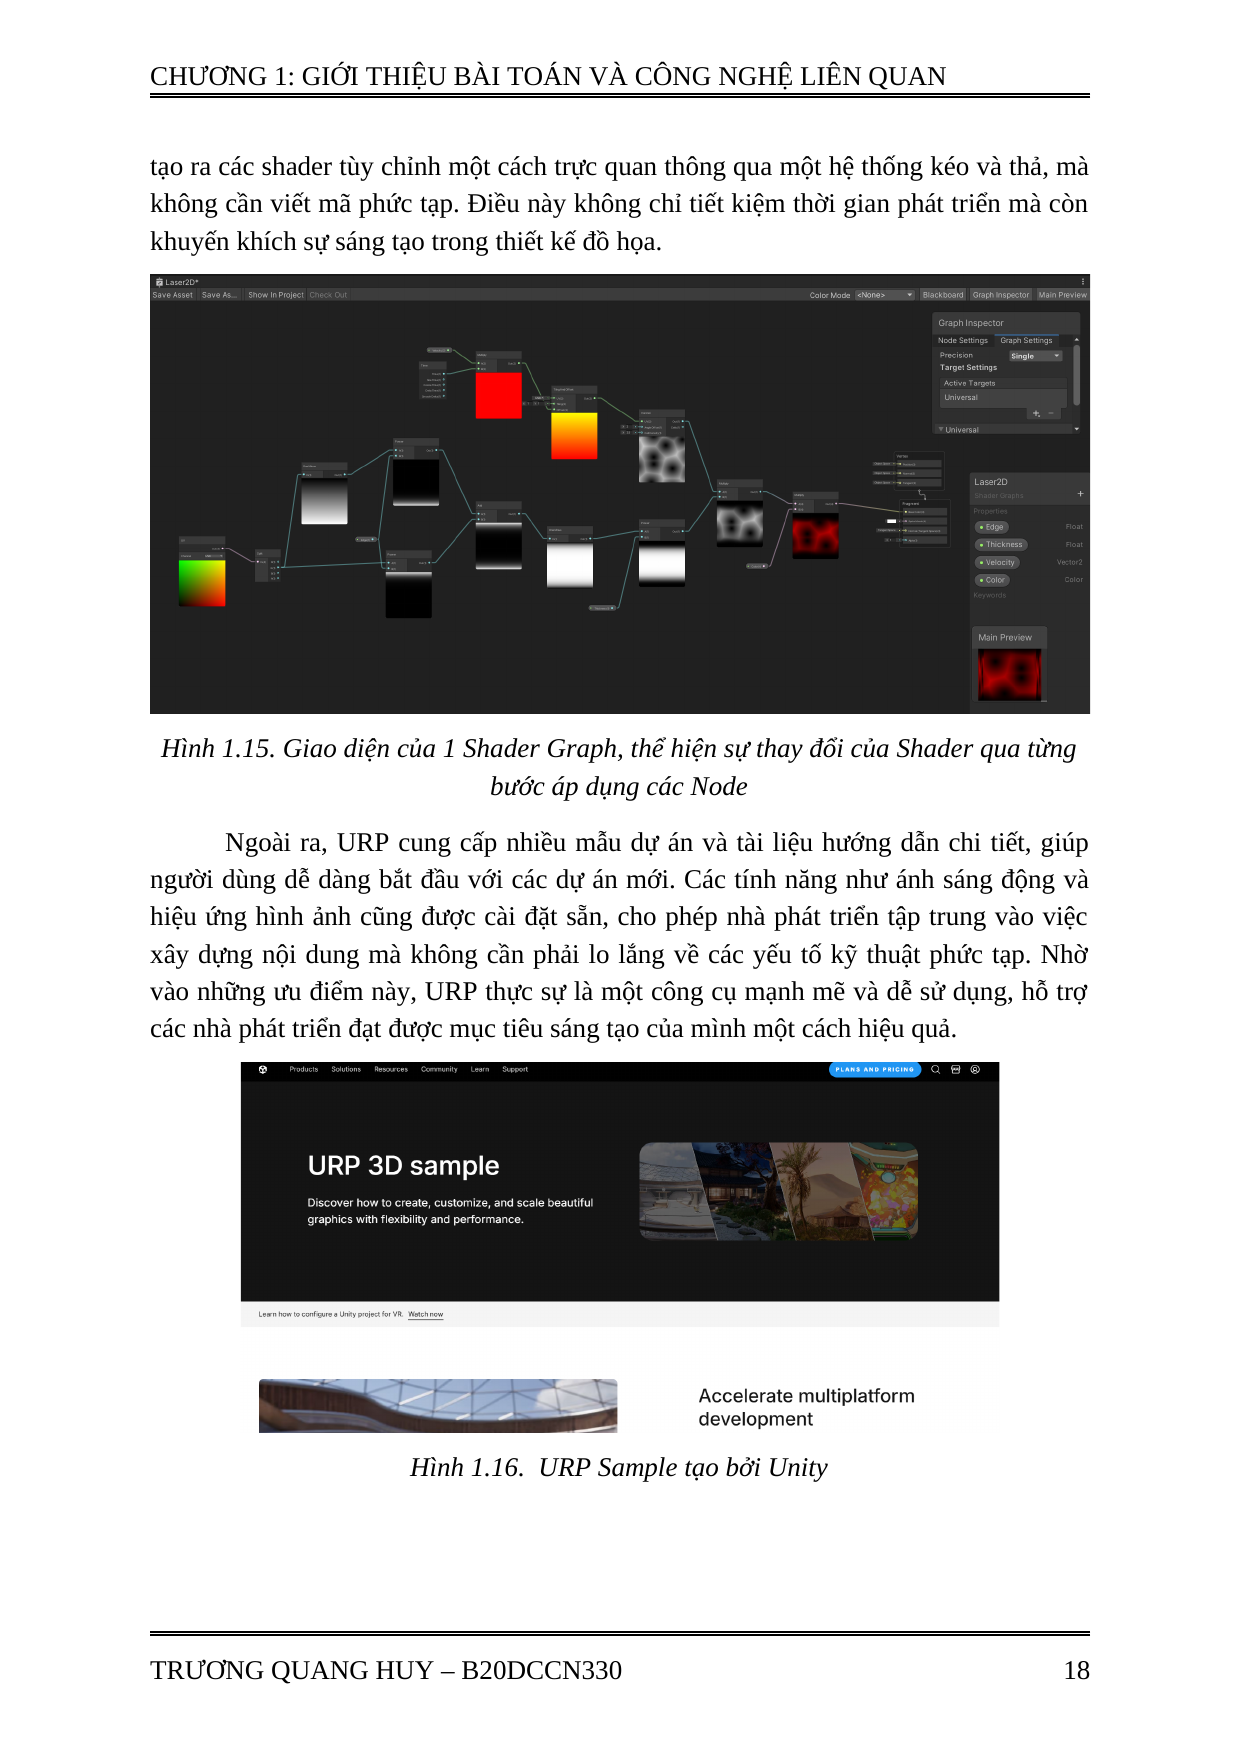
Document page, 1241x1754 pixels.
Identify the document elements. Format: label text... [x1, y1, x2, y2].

text Ngoài ra, URP cung cấp nhiều mẫu dự án và tài liệu hướng dẫn chi tiết, giúp người dùng dễ dàng bắt đầu với các dự án mới. Các tính năng như ánh sáng động và hiệu ứng hình ảnh cũng được cài đặt sẵn, cho phép nhà phát triển tập trung vào việc xây dựng nội dung mà không cần phải lo lắng về các yếu tố kỹ thuật phức tạp. Nhờ vào những ưu điểm này, URP thực sự là một công cụ mạnh mẽ và dễ sử dụng, hỗ trợ các nhà phát triển đạt được mục tiêu sáng tạo của mình một cách hiệu quả. [150, 826, 1090, 1043]
picture [240, 1062, 1000, 1433]
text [150, 150, 1090, 256]
subtitle Hình 1.16. URP Sample tạo bởi Unity [150, 1451, 1090, 1482]
picture [150, 274, 1091, 714]
subtitle Hình 1.15. Giao diện của 1 Shader Graph, thể hiện sự thay đổi của Shader qua từng bước áp dụng các Node [150, 733, 1090, 801]
